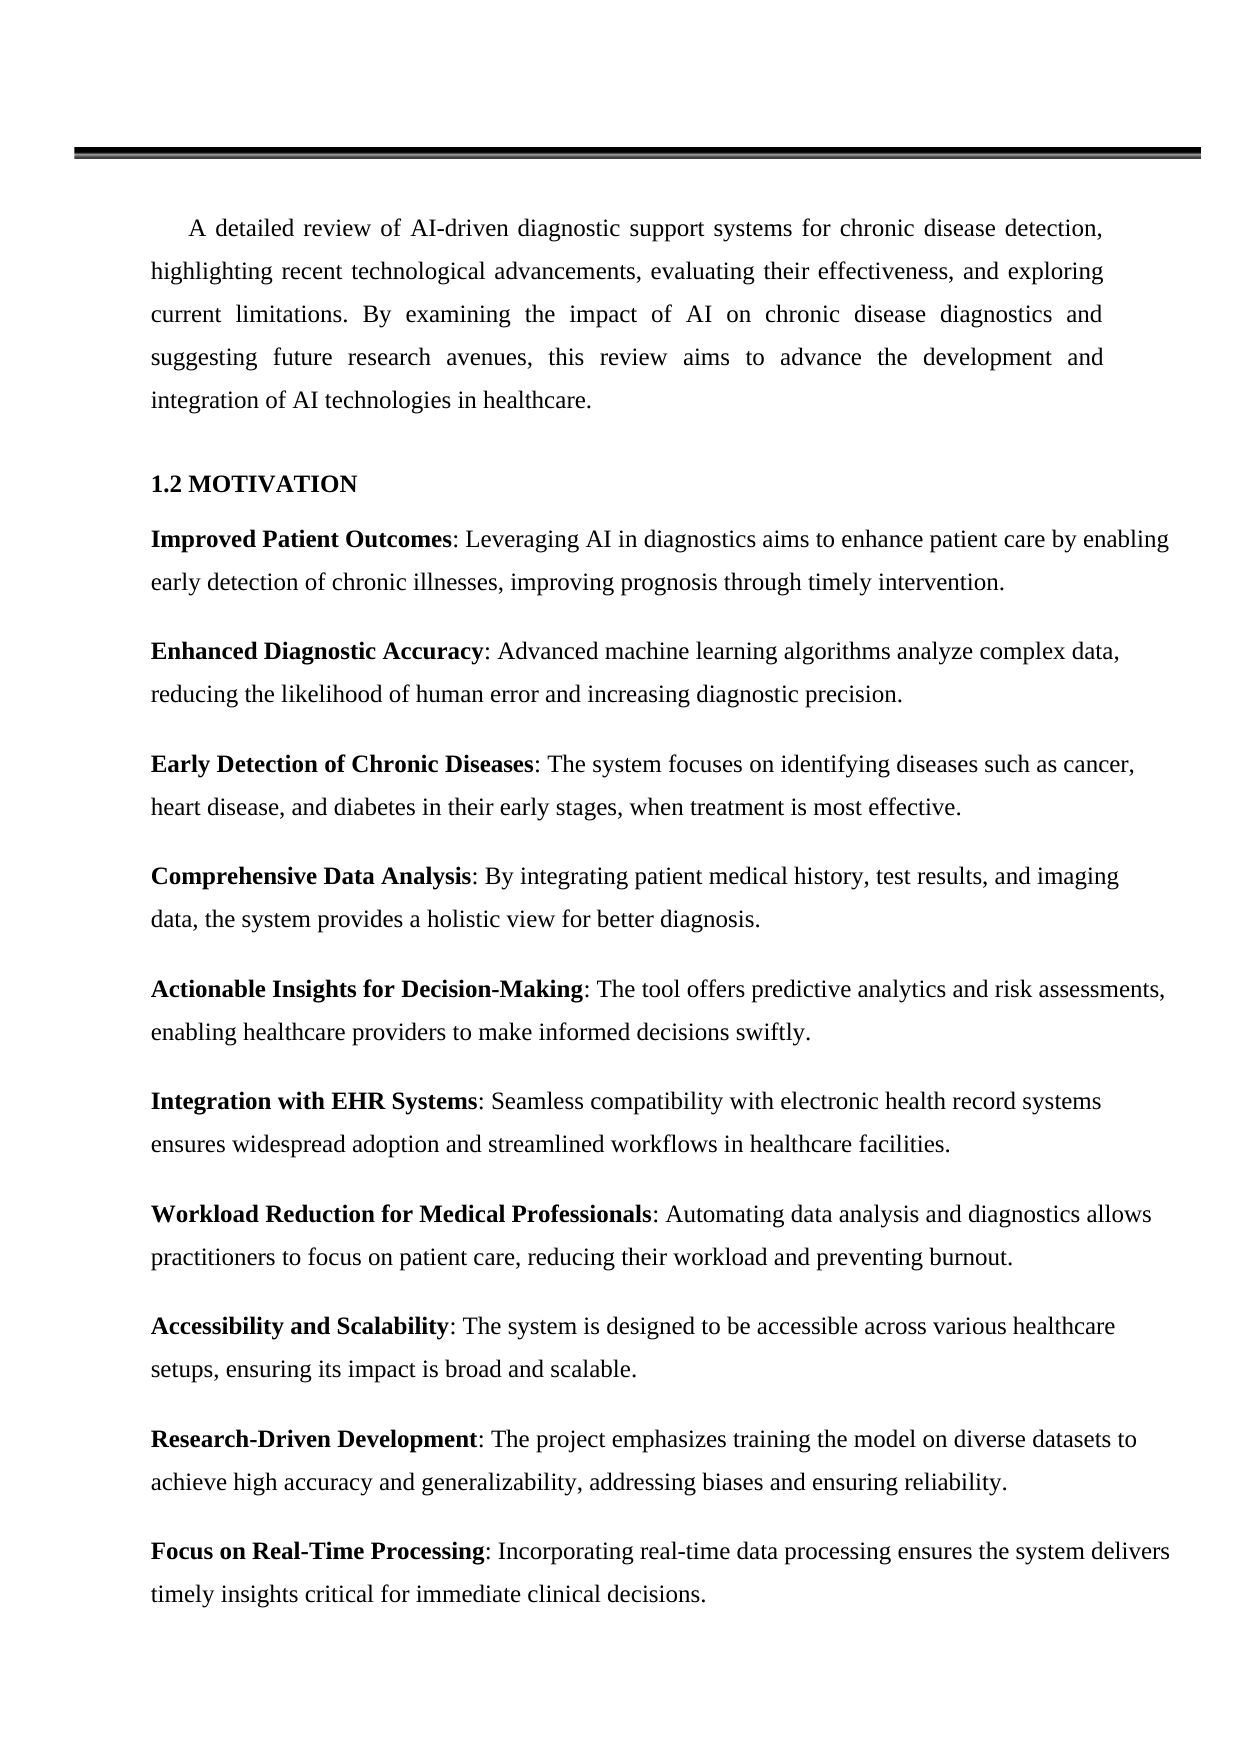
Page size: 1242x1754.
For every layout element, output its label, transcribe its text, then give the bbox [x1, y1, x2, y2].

picture [74, 147, 1201, 159]
text Accessibility and Scalability: The system is designed to be accessible across various healthcare setups, ensuring its impact is broad and scalable. [151, 1311, 1178, 1383]
text Early Detection of Chronic Diseases: The system focuses on identifying diseases such as cancer, heart disease, and diabetes in their early stages, when treatment is most effective. [151, 749, 1178, 821]
text Enhanced Diagnostic Accuracy: Advanced machine learning algorithms analyze complex data, reducing the likelihood of human error and increasing diagnostic precision. [151, 636, 1178, 708]
subtitle MOTIVATION [151, 469, 1212, 497]
text Actionable Insights for Decision-Making: The tool offers predictive analytics and risk assessments, enabling healthcare providers to make informed decisions swiftly. [151, 974, 1212, 1046]
text Comprehensive Data Analysis: By integrating patient medical history, test results, and imaging data, the system provides a holistic view for better diagnosis. [151, 861, 1140, 933]
text A detailed review of AI-driven diagnostic support systems for chronic disease detection, highlighting recent technological advancements, evaluating their effectiveness, and exploring current limitations. By examining the impact of AI on chronic disease diagnostics and suggesting future research avenues, this review aims to advance the development and integration of AI technologies in healthcare. [151, 213, 1104, 414]
text Improved Patient Outcomes: Leveraging AI in diagnostics aims to enhance patient care by enabling early detection of chronic illnesses, improving prognosis through timely intervention. [151, 524, 1178, 596]
text Focus on Real-Time Processing: Incorporating real-time data processing ensures the system delivers timely insights critical for immediate clinical decisions. [151, 1536, 1178, 1608]
text Integration with EHR Systems: Seamless compatibility with electronic health record systems ensures widespread adoption and streamlined workflows in healthcare facilities. [151, 1086, 1178, 1158]
text Workload Reduction for Medical Professionals: Automating data analysis and diagnostics allows practitioners to focus on patient care, reducing their workload and preventing burnout. [151, 1199, 1178, 1271]
text Research-Driven Development: The project emphasizes training the model on diverse datasets to achieve high accuracy and generalizability, addressing biases and ensuring reliability. [151, 1424, 1178, 1496]
